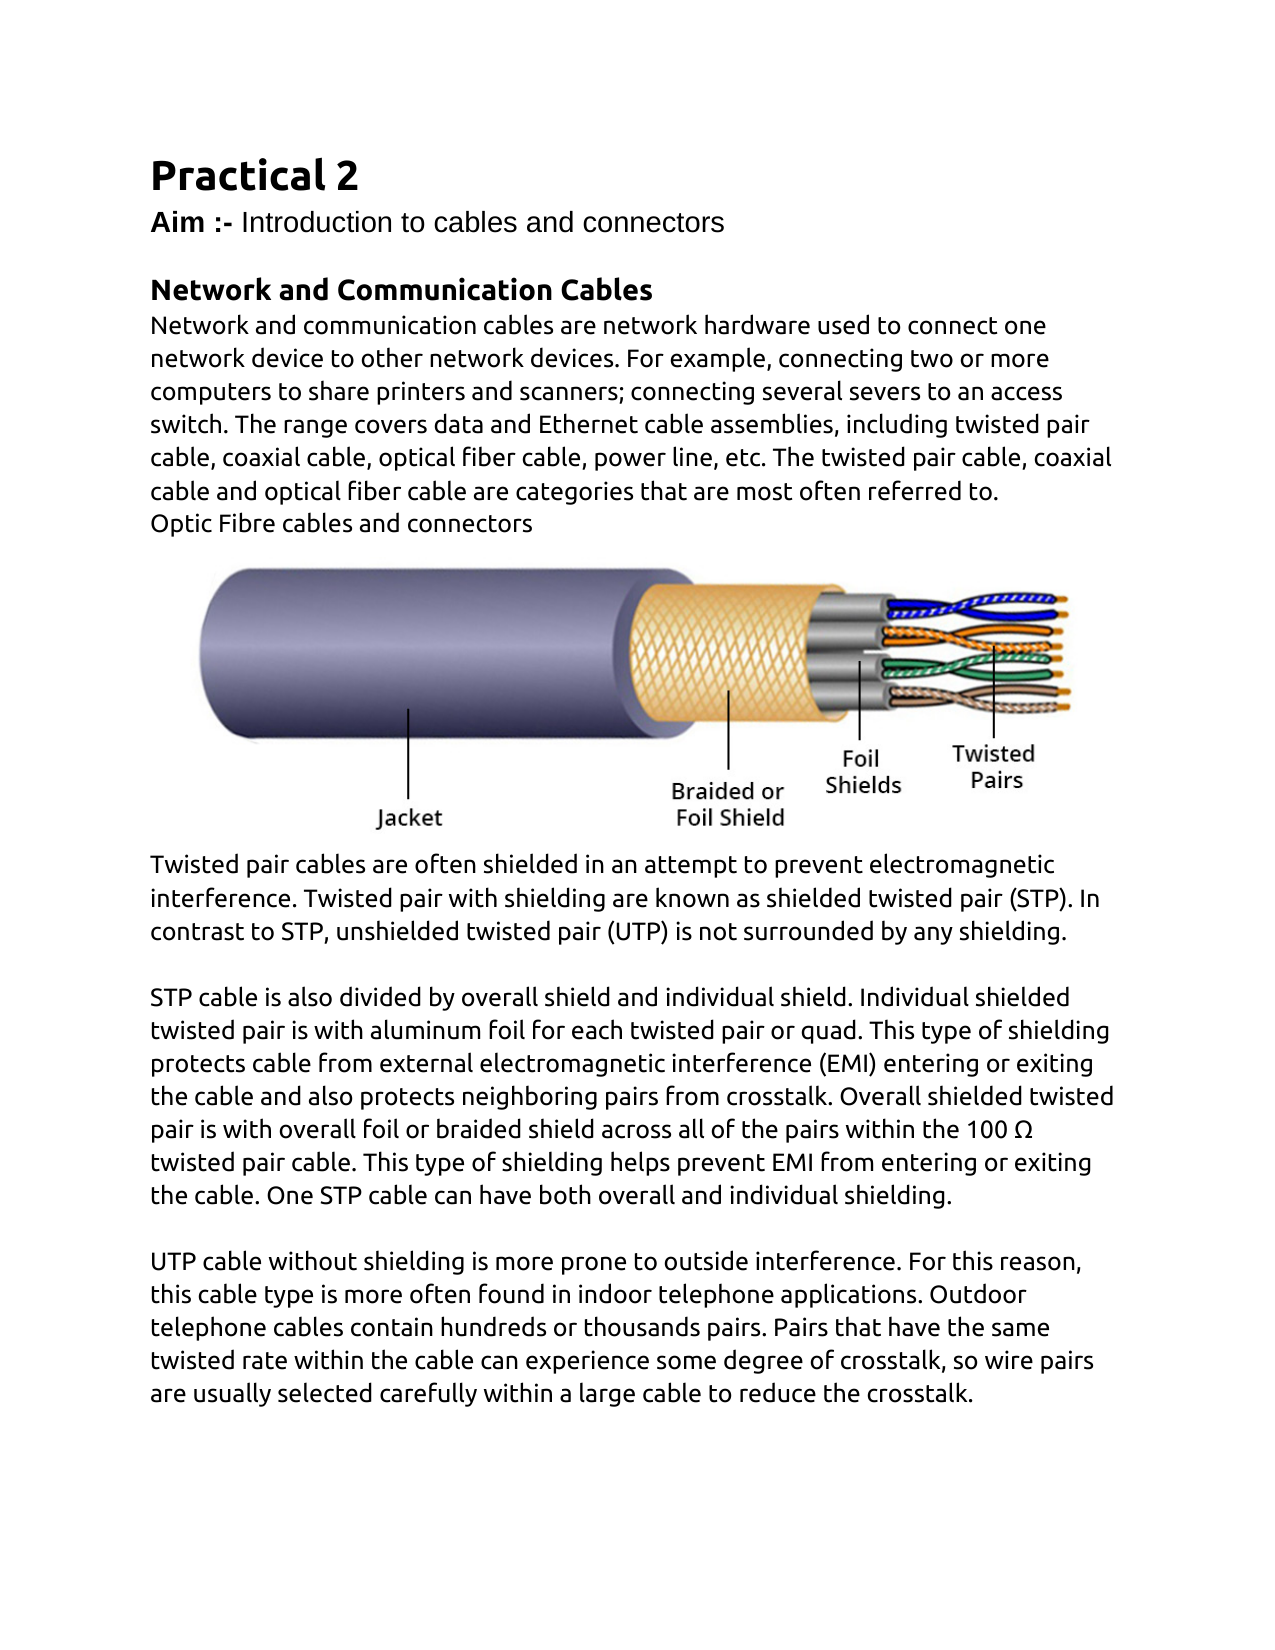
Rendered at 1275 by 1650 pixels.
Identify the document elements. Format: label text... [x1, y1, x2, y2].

text Network and Communication Cables [150, 272, 1125, 306]
text Optic Fibre cables and connectors [150, 509, 1125, 538]
text STP cable is also divided by overall shield and individual shield. Individual shielded twisted pair is with aluminum foil for each twisted pair or quad. This type of shielding protects cable from external electromagnetic interference (EMI) entering or exiting the cable and also protects neighboring pairs from crosstalk. Overall shielded twisted pair is with overall foil or braided shield across all of the pairs within the 100 Ω twisted pair cable. This type of shielding helps prevent EMI from entering or exiting the cable. One STP cable can have both overall and individual shielding. [150, 982, 1125, 1209]
text Twisted pair cables are often shielded in an attempt to prevent electromagnetic interference. Twisted pair with shielding are known as shielded twisted pair (STP). In contrast to STP, unshielded twisted pair (UTP) is not surrounded by any shielding. [150, 850, 1125, 945]
text Aim :- Introduction to cables and connectors [150, 205, 1125, 239]
text Practical 2 [150, 150, 1125, 198]
text Network and communication cables are network hardware used to connect one network device to other network devices. For example, connecting two or more computers to share printers and scanners; connecting several severs to an access switch. The range covers data and Ethernet cable assemblies, including twisted pair cable, coaxial cable, optical fiber cable, power line, etc. The twisted pair cable, coaxial cable and optical fiber cable are categories that are most often referred to. [150, 311, 1125, 504]
text UTP cable without shielding is more prone to outside interference. For this reason, this cable type is more often found in indoor telephone applications. Outdoor telephone cables contain hundreds or thousands pairs. Pairs that have the same twisted rate within the cable can experience some degree of crosstalk, so wire pairs are usually selected carefully within a large cable to reduce the crosstalk. [150, 1246, 1125, 1407]
picture [150, 541, 1125, 846]
